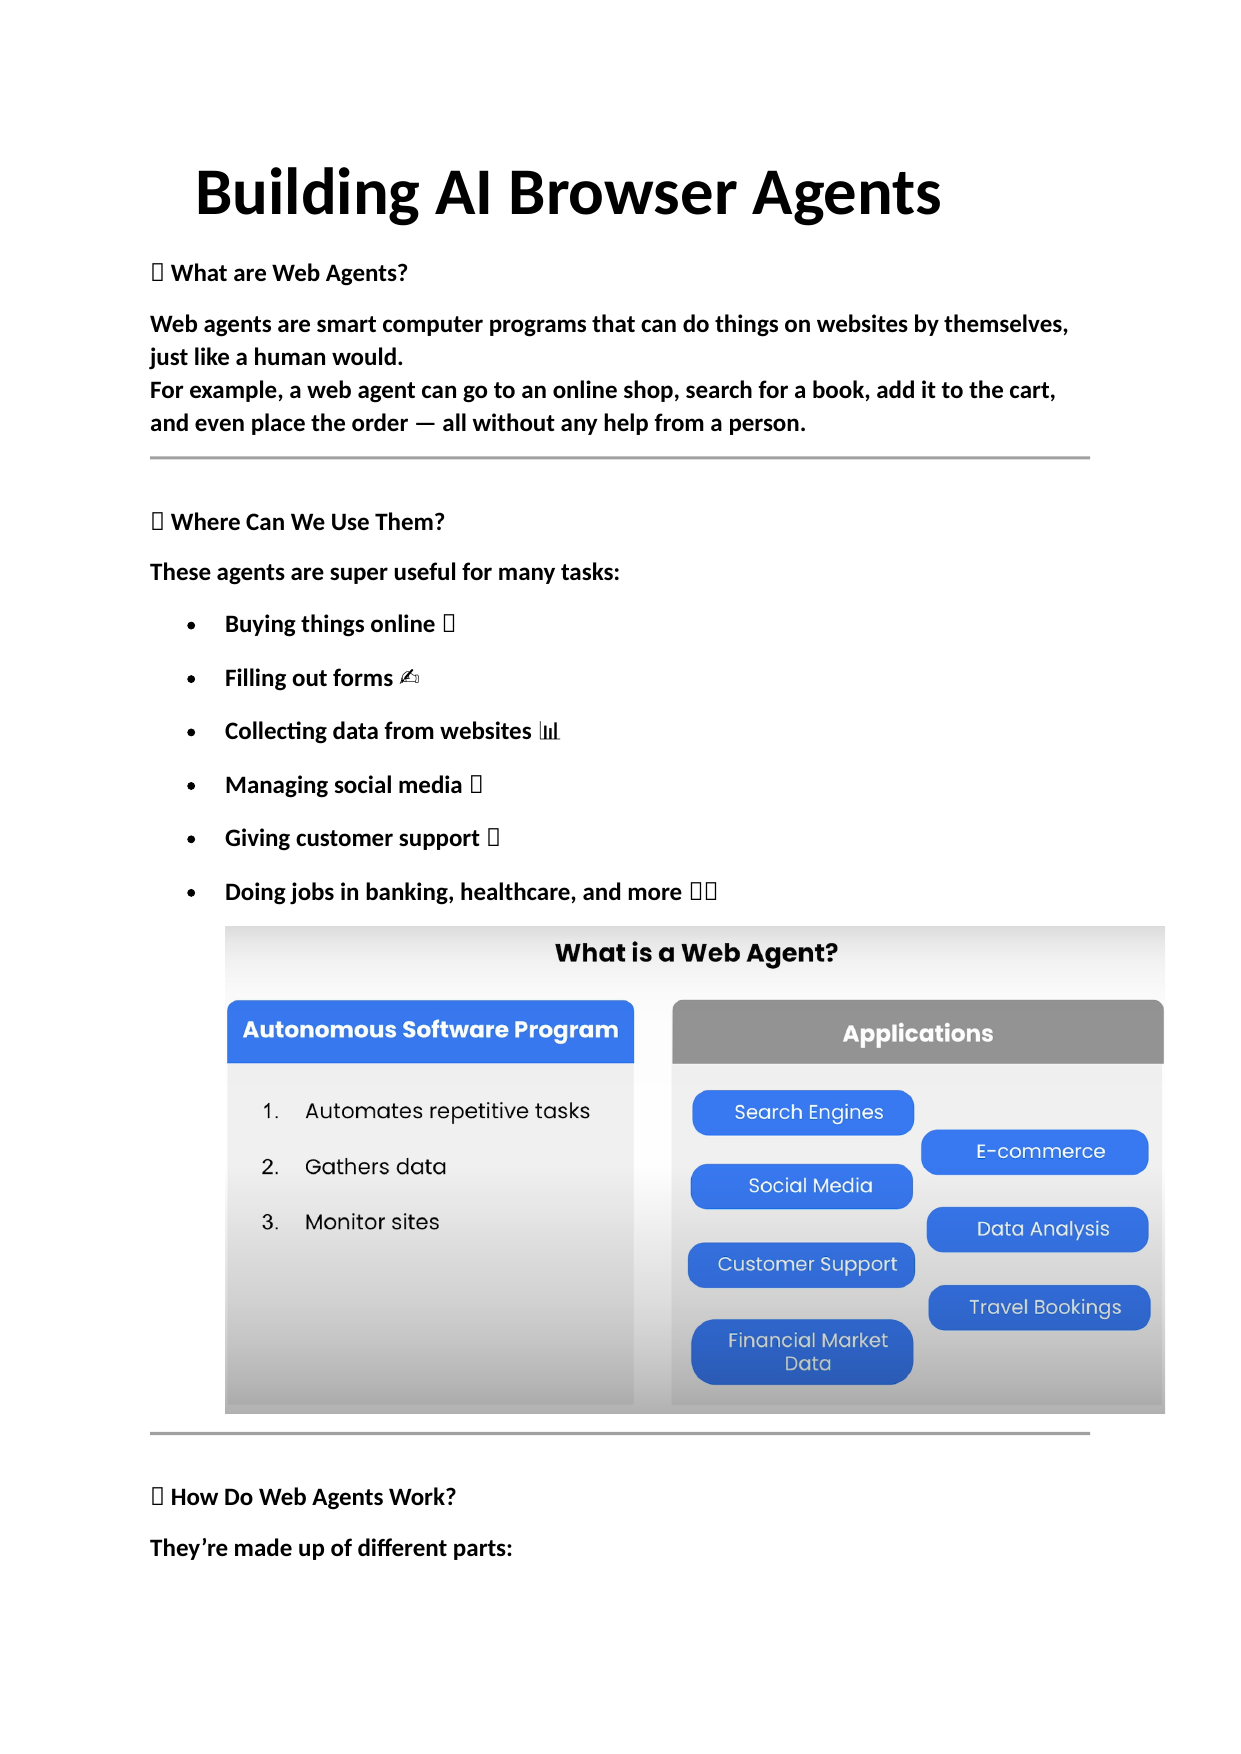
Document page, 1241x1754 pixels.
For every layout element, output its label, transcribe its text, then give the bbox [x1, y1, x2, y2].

text 🧠 How Do Web Agents Work? [150, 1479, 1090, 1513]
picture [225, 926, 1166, 1414]
list Doing jobs in banking, healthcare, and more 🏦🏥 [187, 873, 1090, 907]
text Building AI Browser Agents [150, 150, 1090, 231]
list Filling out forms ✍️ [187, 659, 1090, 694]
list Giving customer support 🤖 [187, 820, 1090, 854]
text 🌐 What are Web Agents? [150, 254, 1090, 288]
text 💼 Where Can We Use Them? [150, 503, 1090, 537]
text Web agents are smart computer programs that can do things on websites by themselves, just like a human would. For example, a web agent can go to an online shop, search for a book, add it to the cart, and even place the order — all without any help from a person. [150, 308, 1090, 437]
text These agents are super useful for many tasks: [150, 557, 1090, 587]
list Managing social media 💬 [187, 766, 1090, 801]
text They’re made up of different parts: [150, 1532, 1090, 1563]
list Buying things online 🛒 [187, 606, 1090, 640]
list Collecting data from websites 📊 [187, 713, 1090, 747]
